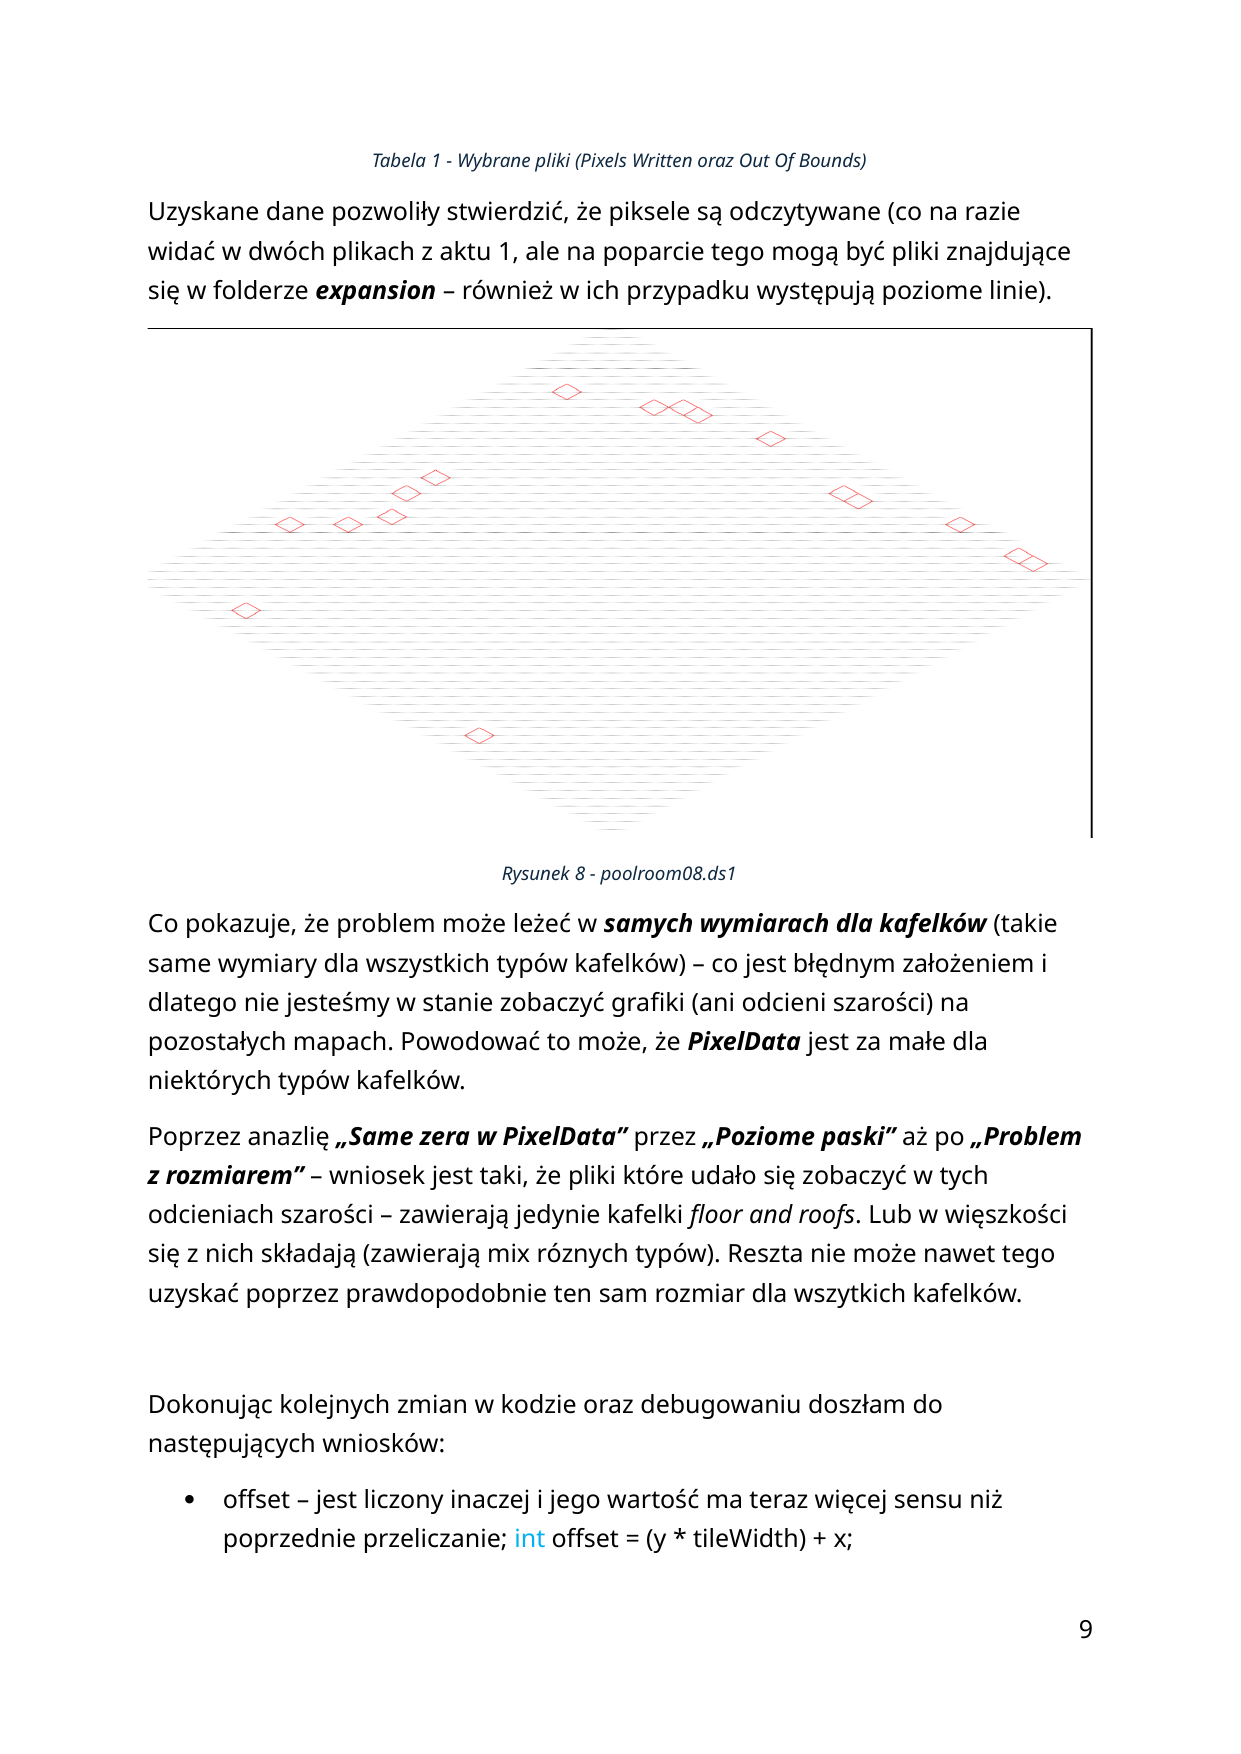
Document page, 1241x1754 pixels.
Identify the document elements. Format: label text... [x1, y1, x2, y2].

text Co pokazuje, że problem może leżeć w samych wymiarach dla kafelków (takie same wymiary dla wszystkich typów kafelków) – co jest błędnym założeniem i dlatego nie jesteśmy w stanie zobaczyć grafiki (ani odcieni szarości) na pozostałych mapach. Powodować to może, że PixelData jest za małe dla niektórych typów kafelków. [148, 906, 1093, 1097]
picture [147, 328, 1093, 838]
text Tabela 1 - Wybrane pliki (Pixels Written oraz Out Of Bounds) [148, 148, 1093, 173]
text Dokonując kolejnych zmian w kodzie oraz debugowaniu doszłam do następujących wniosków: [148, 1387, 1093, 1460]
text Rysunek 8 - poolroom08.ds1 [148, 860, 1093, 885]
list offset – jest liczony inaczej i jego wartość ma teraz więcej sensu niż poprzednie przeliczanie; int offset = (y * tileWidth) + x; [185, 1482, 1093, 1555]
text Uzyskane dane pozwoliły stwierdzić, że piksele są odczytywane (co na razie widać w dwóch plikach z aktu 1, ale na poparcie tego mogą być pliki znajdujące się w folderze expansion – również w ich przypadku występują poziome linie). [148, 194, 1093, 306]
text Poprzez anazlię „Same zera w PixelData” przez „Poziome paski” aż po „Problem z rozmiarem” – wniosek jest taki, że pliki które udało się zobaczyć w tych odcieniach szarości – zawierają jedynie kafelki floor and roofs. Lub w więszkości się z nich składają (zawierają mix róznych typów). Reszta nie może nawet tego uzyskać poprzez prawdopodobnie ten sam rozmiar dla wszytkich kafelków. [148, 1119, 1093, 1309]
